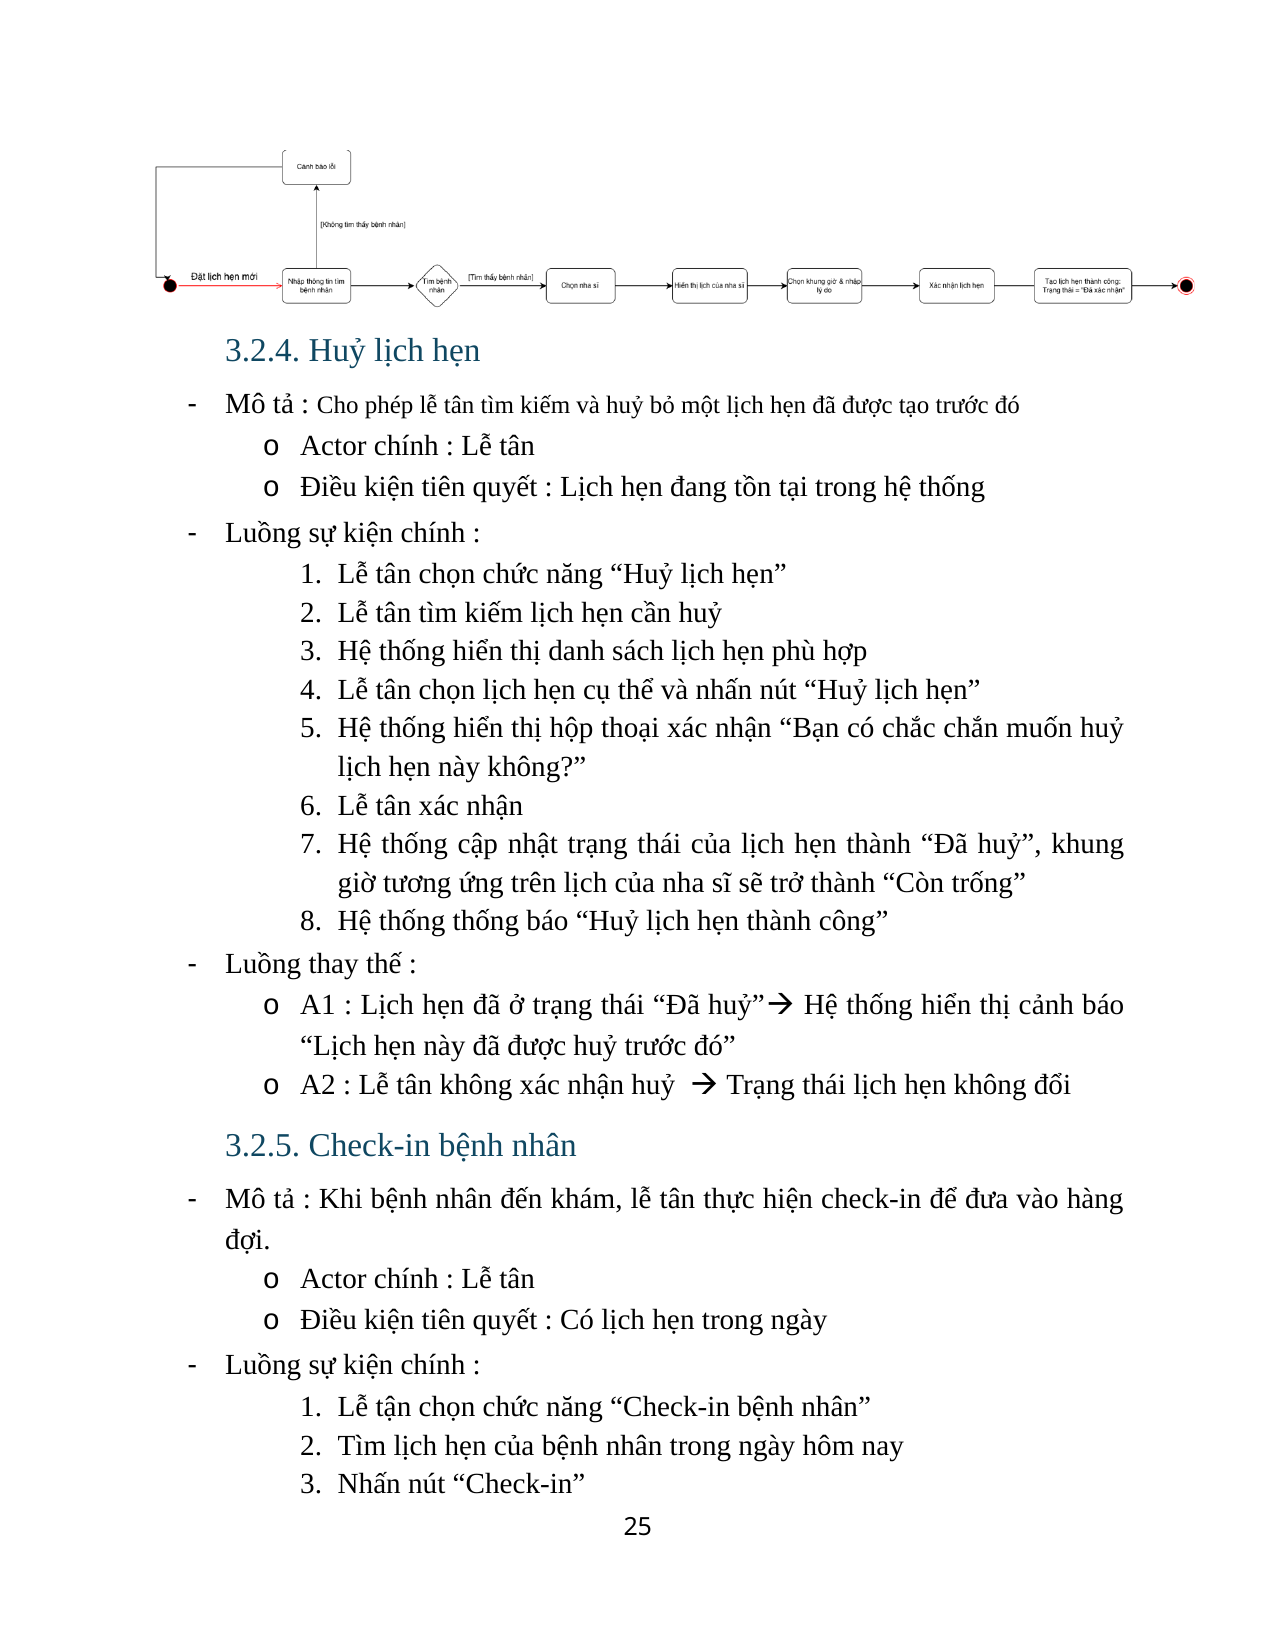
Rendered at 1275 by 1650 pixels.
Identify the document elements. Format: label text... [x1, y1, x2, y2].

list Lễ tân xác nhận [300, 788, 1125, 821]
list Luồng sự kiện chính : [187, 511, 1125, 551]
list Hệ thống hiển thị hộp thoại xác nhận “Bạn có chắc chắn muốn huỷ lịch hẹn này không?” [300, 711, 1125, 783]
list Tìm lịch hẹn của bệnh nhân trong ngày hôm nay [300, 1428, 1125, 1461]
list Luồng thay thế : [187, 942, 1125, 982]
subtitle 3.2.4. Huỷ lịch hẹn [150, 330, 1125, 368]
list Luồng sự kiện chính : [187, 1343, 1125, 1383]
list Hệ thống cập nhật trạng thái của lịch hẹn thành “Đã huỷ”, khung giờ tương ứng trên lịch của nha sĩ sẽ trở thành “Còn trống” [300, 826, 1125, 898]
subtitle 3.2.5. Check-in bệnh nhân [150, 1125, 1125, 1163]
list Mô tả : Khi bệnh nhân đến khám, lễ tân thực hiện check-in để đưa vào hàng đợi. [187, 1177, 1125, 1256]
list Lễ tân chọn lịch hẹn cụ thể và nhấn nút “Huỷ lịch hẹn” [300, 672, 1125, 706]
list Actor chính : Lễ tân [262, 1261, 1125, 1297]
list Mô tả : Cho phép lễ tân tìm kiếm và huỷ bỏ một lịch hẹn đã được tạo trước đó [187, 382, 1125, 422]
picture [150, 150, 1195, 309]
list Lễ tận chọn chức năng “Check-in bệnh nhân” [300, 1389, 1125, 1423]
list Hệ thống thống báo “Huỷ lịch hẹn thành công” [300, 903, 1125, 937]
list Actor chính : Lễ tân [262, 428, 1125, 464]
list A1 : Lịch hẹn đã ở trạng thái “Đã huỷ” Hệ thống hiển thị cảnh báo “Lịch hẹn này đã được huỷ trước đó” [262, 987, 1125, 1062]
list Điều kiện tiên quyết : Có lịch hẹn trong ngày [262, 1302, 1125, 1338]
list Nhấn nút “Check-in” [300, 1466, 1125, 1500]
list Lễ tân chọn chức năng “Huỷ lịch hẹn” [300, 556, 1125, 590]
list Điều kiện tiên quyết : Lịch hẹn đang tồn tại trong hệ thống [262, 469, 1125, 506]
list Lễ tân tìm kiếm lịch hẹn cần huỷ [300, 595, 1125, 628]
list Hệ thống hiển thị danh sách lịch hẹn phù hợp [300, 633, 1125, 667]
list A2 : Lễ tân không xác nhận huỷ Trạng thái lịch hẹn không đổi [262, 1067, 1125, 1103]
